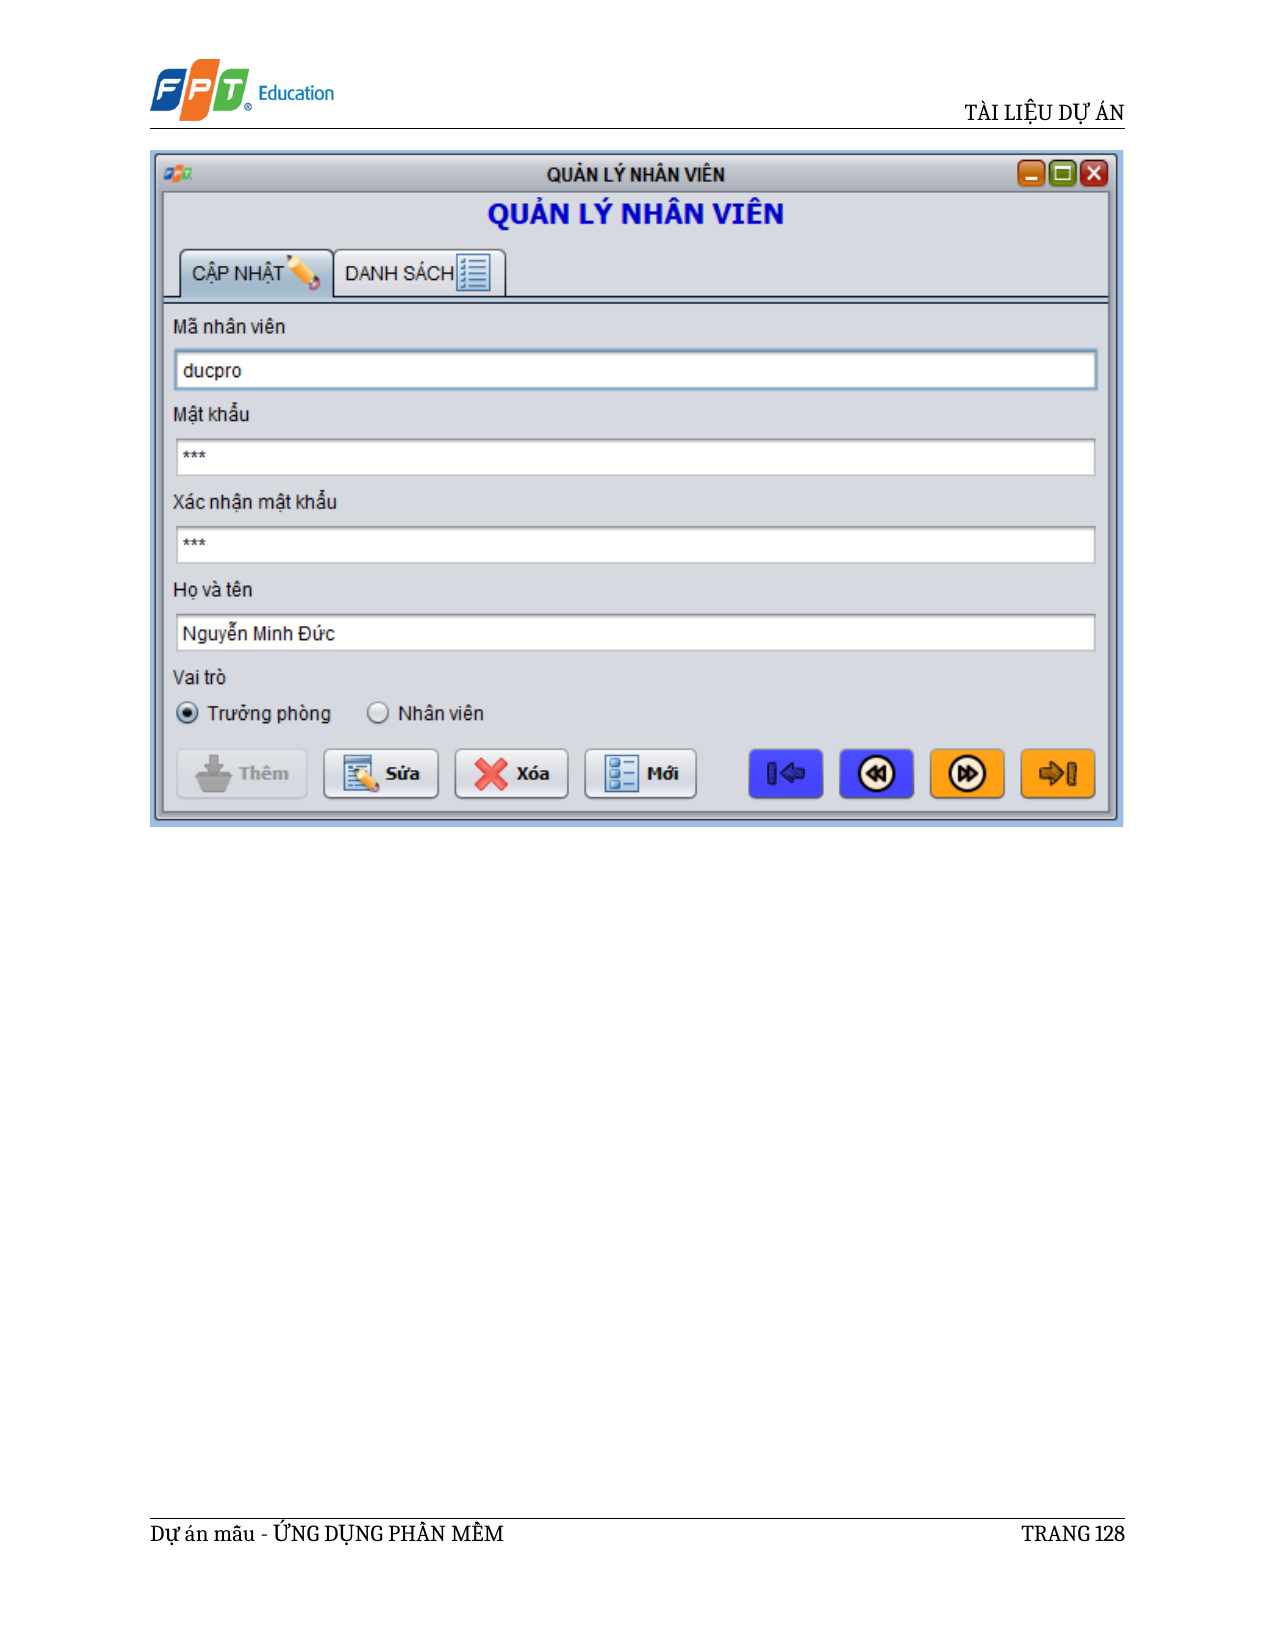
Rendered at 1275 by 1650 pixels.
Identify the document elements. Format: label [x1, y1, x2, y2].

picture [150, 150, 1124, 827]
picture [150, 59, 336, 121]
